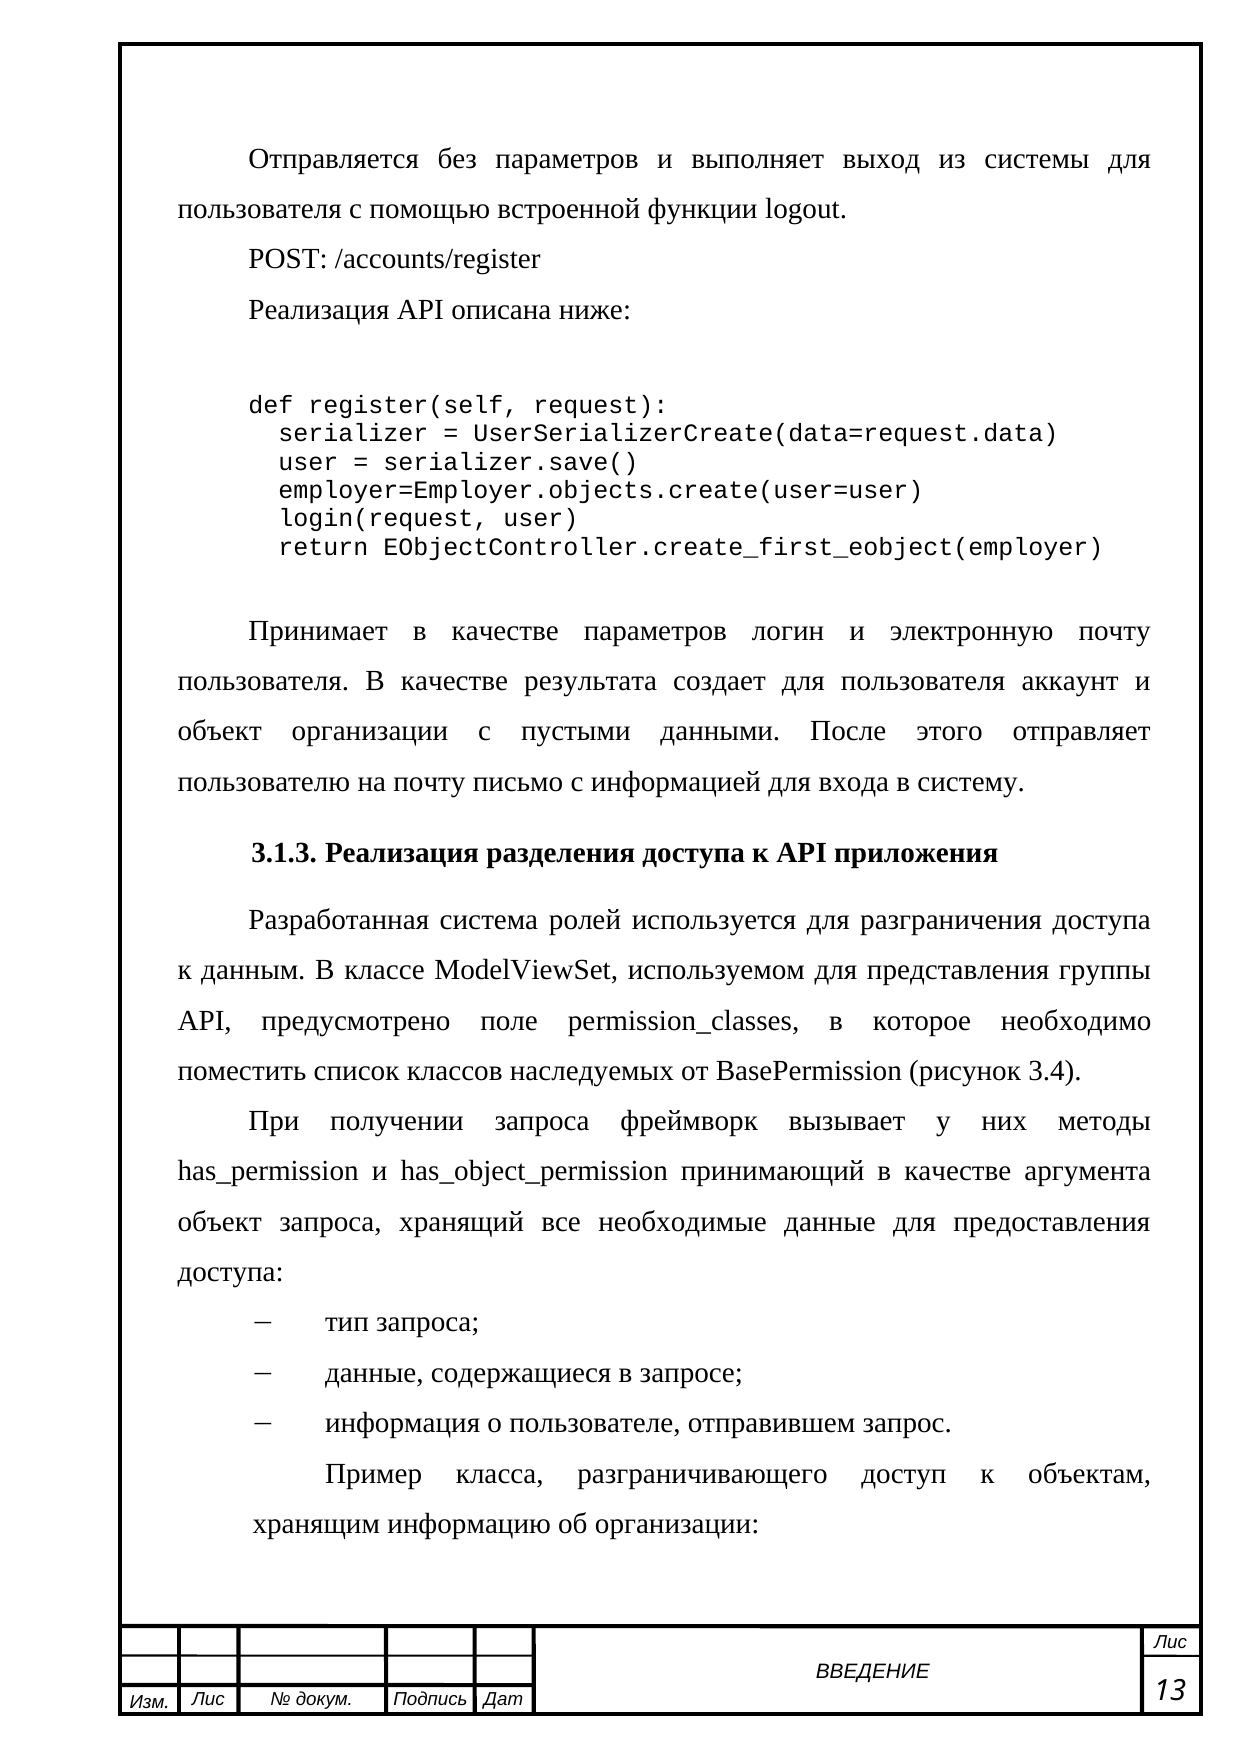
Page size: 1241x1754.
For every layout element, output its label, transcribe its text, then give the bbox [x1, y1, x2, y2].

text POST: /accounts/register [177, 242, 1152, 275]
list данные, содержащиеся в запросе; [177, 1355, 1152, 1388]
text Пример класса, разграничивающего доступ к объектам, хранящим информацию об организации: [252, 1456, 1152, 1539]
text employer=Employer.objects.create(user=user) [177, 477, 1152, 506]
text Разработанная система ролей используется для разграничения доступа к данным. В классе ModelViewSet, используемом для представления группы API, предусмотрено поле permission_classes, в которое необходимо поместить список классов наследуемых от BasePermission (рисунок 3.4). [177, 902, 1152, 1086]
list тип запроса; [177, 1304, 1152, 1338]
text Принимает в качестве параметров логин и электронную почту пользователя. В качестве результата создает для пользователя аккаунт и объект организации с пустыми данными. После этого отправляет пользователю на почту письмо с информацией для входа в систему. [177, 613, 1152, 797]
text serializer = UserSerializerCreate(data=request.data) [177, 421, 1152, 449]
text def register(self, request): [177, 392, 1152, 421]
list информация о пользователе, отправившем запрос. [177, 1405, 1152, 1439]
text При получении запроса фреймворк вызывает у них методы has_permission и has_object_permission принимающий в качестве аргумента объект запроса, хранящий все необходимые данные для предоставления доступа: [177, 1103, 1152, 1288]
subtitle Реализация разделения доступа к API приложения [177, 835, 1152, 868]
text user = serializer.save() [177, 449, 1152, 477]
text return EObjectController.create_first_eobject(employer) [177, 534, 1152, 562]
text Отправляется без параметров и выполняет выход из системы для пользователя с помощью встроенной функции logout. [177, 141, 1152, 225]
text Реализация API описана ниже: [177, 292, 1152, 325]
text login(request, user) [177, 506, 1152, 534]
